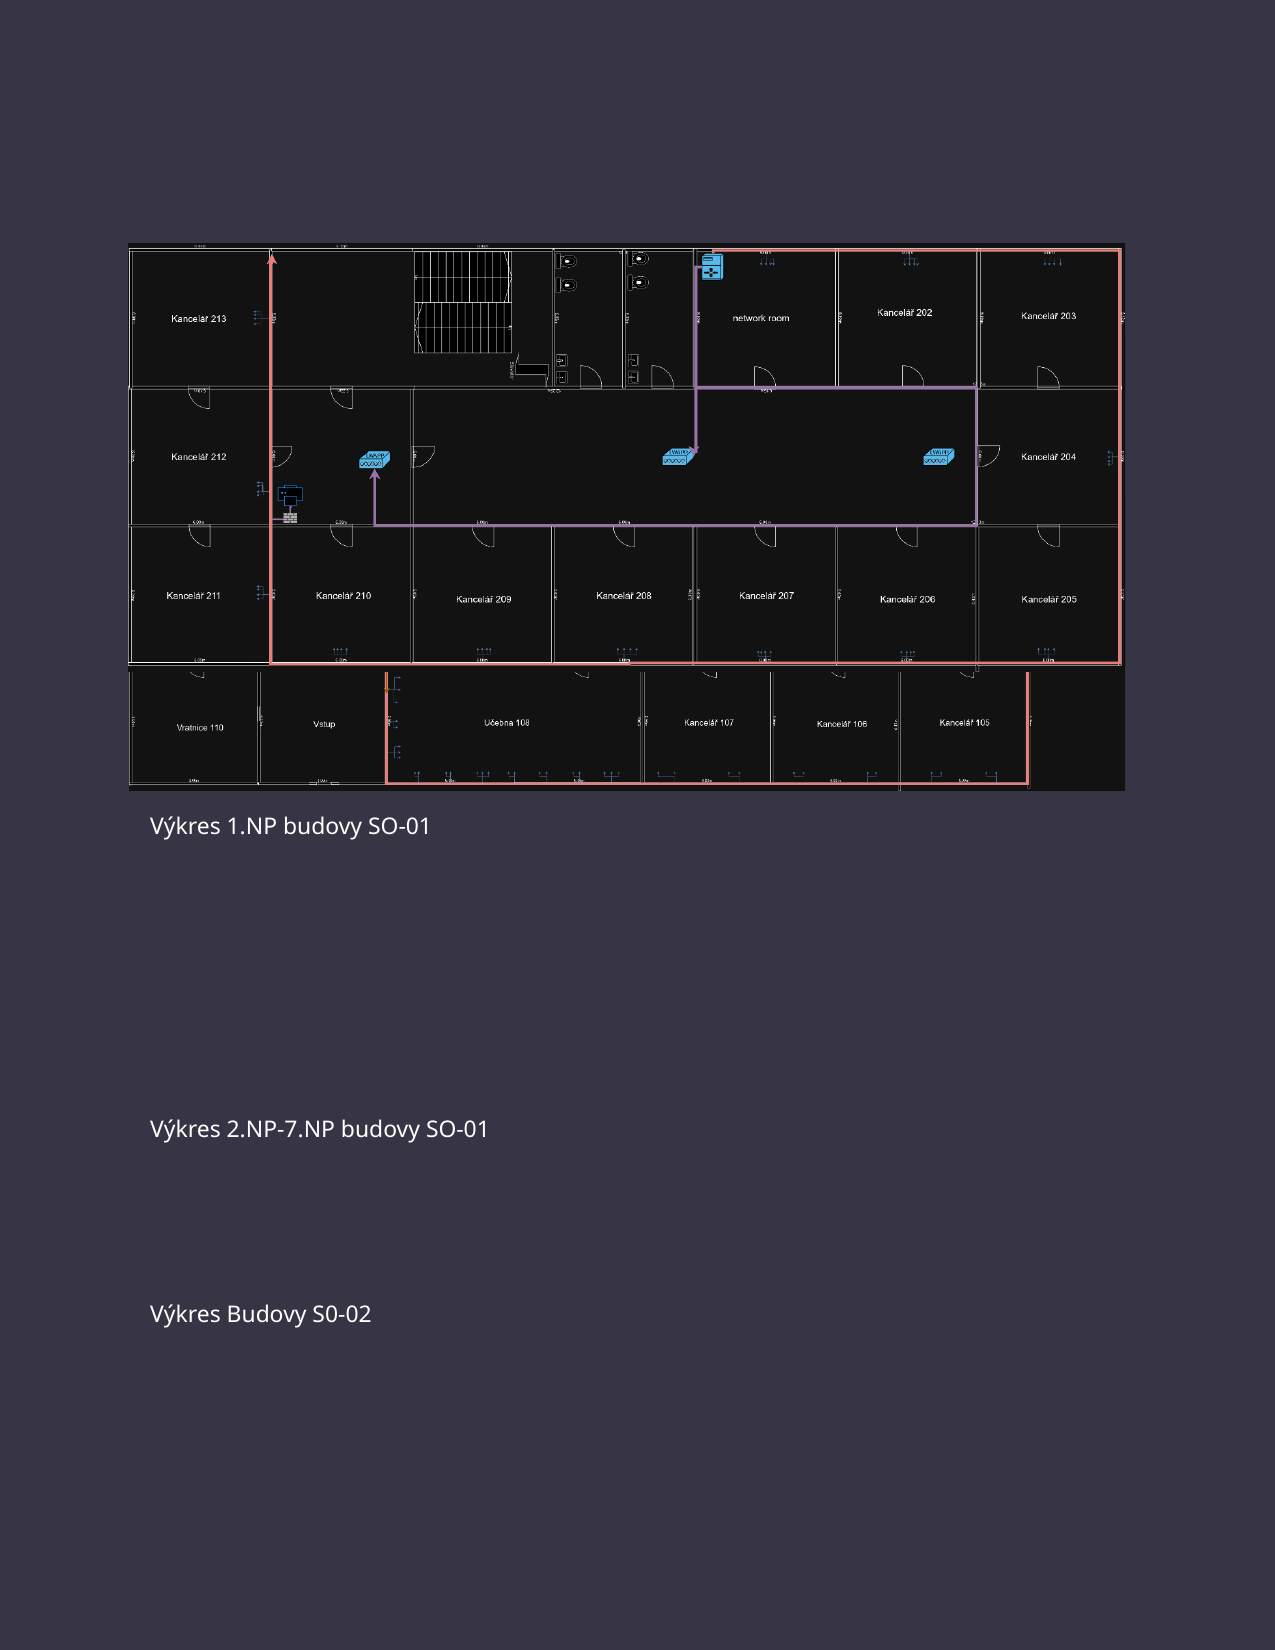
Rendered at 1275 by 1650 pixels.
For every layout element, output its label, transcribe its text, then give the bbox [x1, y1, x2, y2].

text Výkres 2.NP-7.NP budovy SO-01 [150, 1113, 1125, 1178]
text Výkres Budovy S0-02 [150, 1298, 1125, 1329]
text Výkres 1.NP budovy SO-01 [150, 791, 1125, 841]
picture [128, 243, 1125, 791]
